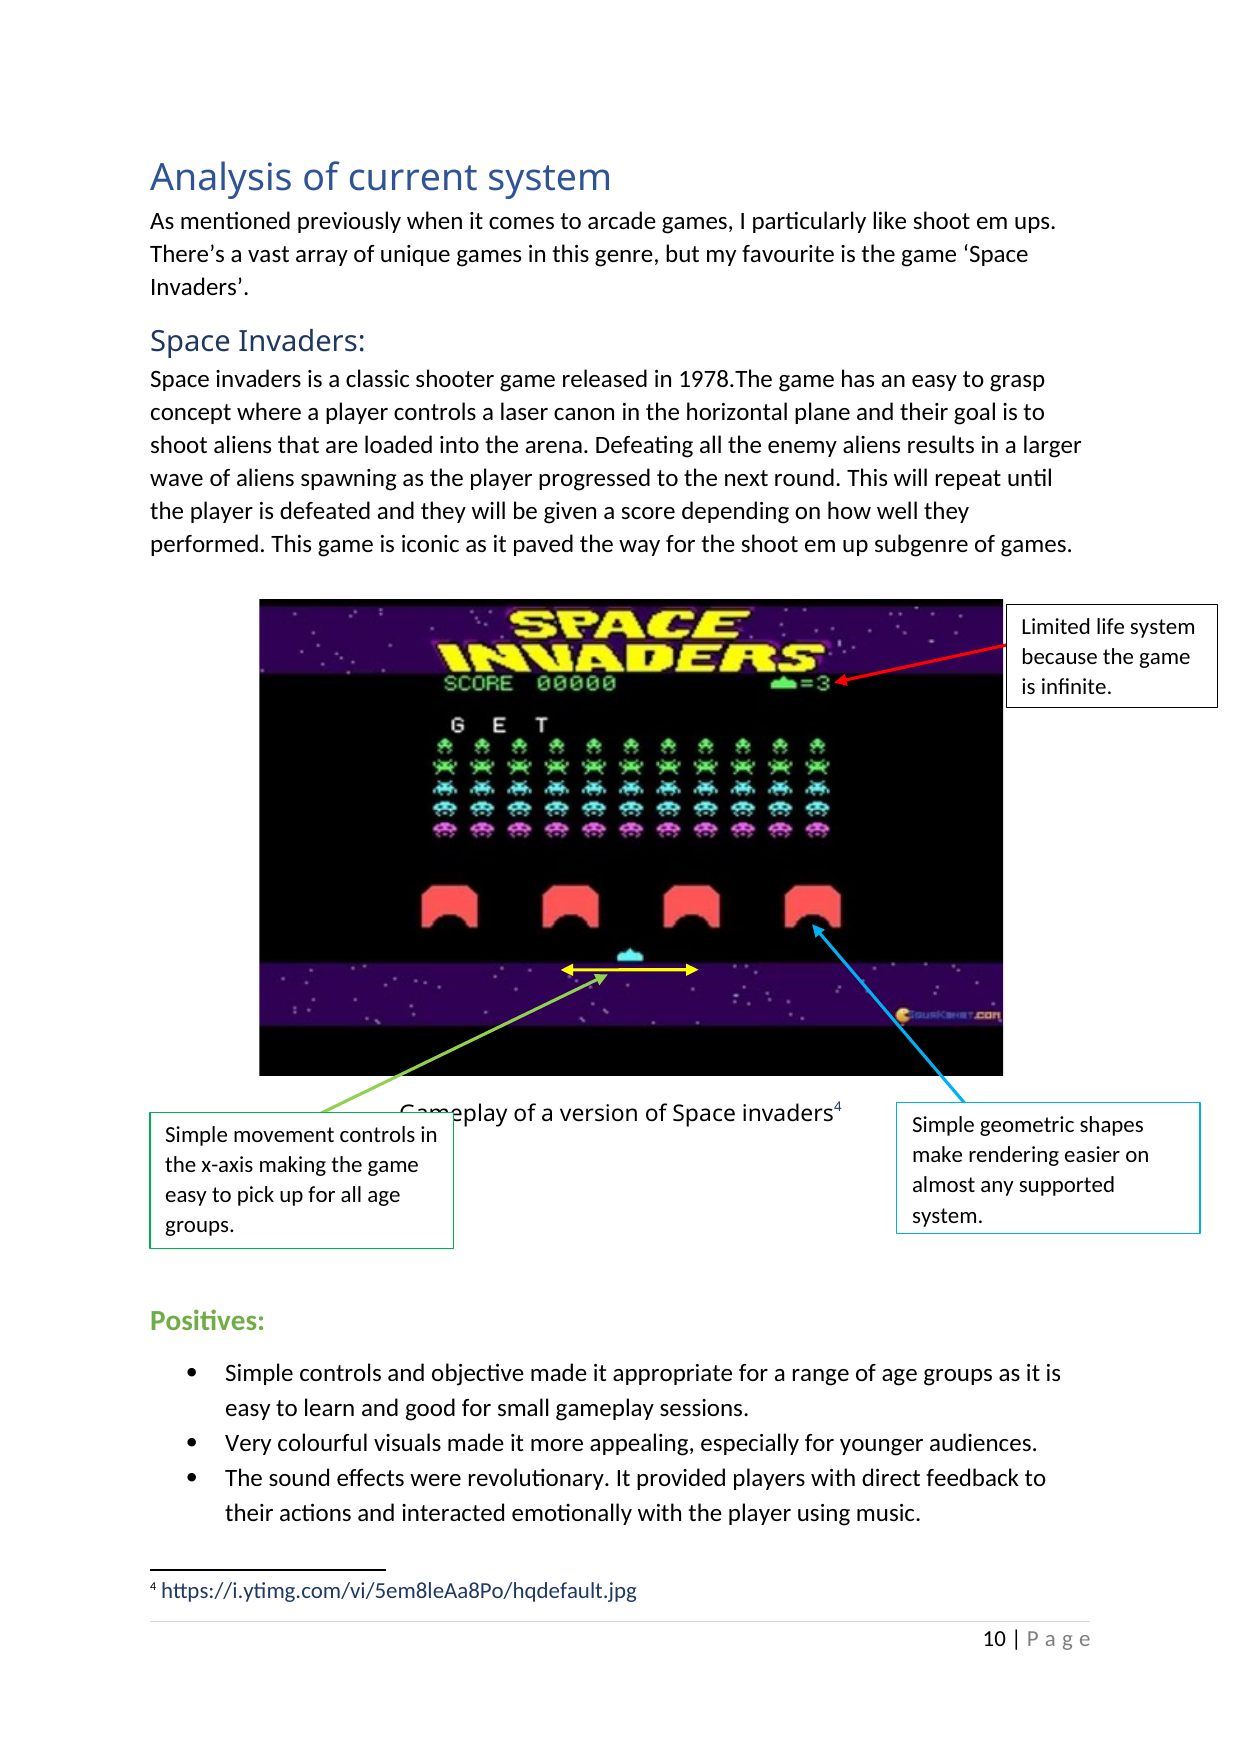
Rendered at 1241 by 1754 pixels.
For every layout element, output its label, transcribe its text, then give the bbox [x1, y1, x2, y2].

list The sound effects were revolutionary. It provided players with direct feedback to their actions and interacted emotionally with the player using music. [187, 1462, 1090, 1528]
text Space invaders is a classic shooter game released in 1978.The game has an easy to grasp concept where a player controls a laser canon in the horizontal plane and their goal is to shoot aliens that are loaded into the arena. Defeating all the enemy aliens results in a larger wave of aliens spawning as the player progressed to the next round. This will repeat until the player is defeated and they will be given a score depending on how well they performed. This game is iconic as it paved the way for the shoot em up subgenre of games. [150, 363, 1090, 558]
list Very colourful visuals made it more appealing, especially for younger audiences. [187, 1427, 1090, 1458]
subtitle Space Invaders: [150, 321, 1090, 360]
picture [259, 599, 1004, 1076]
text Gameplay of a version of Space invaders [330, 1076, 960, 1128]
text Positives: [150, 1302, 1090, 1338]
list Simple controls and objective made it appropriate for a range of age groups as it is easy to learn and good for small gameplay sessions. [187, 1357, 1090, 1423]
text As mentioned previously when it comes to arcade games, I particularly like shoot em ups. There’s a vast array of unique games in this genre, but my favourite is the game ‘Space Invaders’. [150, 205, 1090, 301]
subtitle Analysis of current system [150, 150, 1090, 201]
